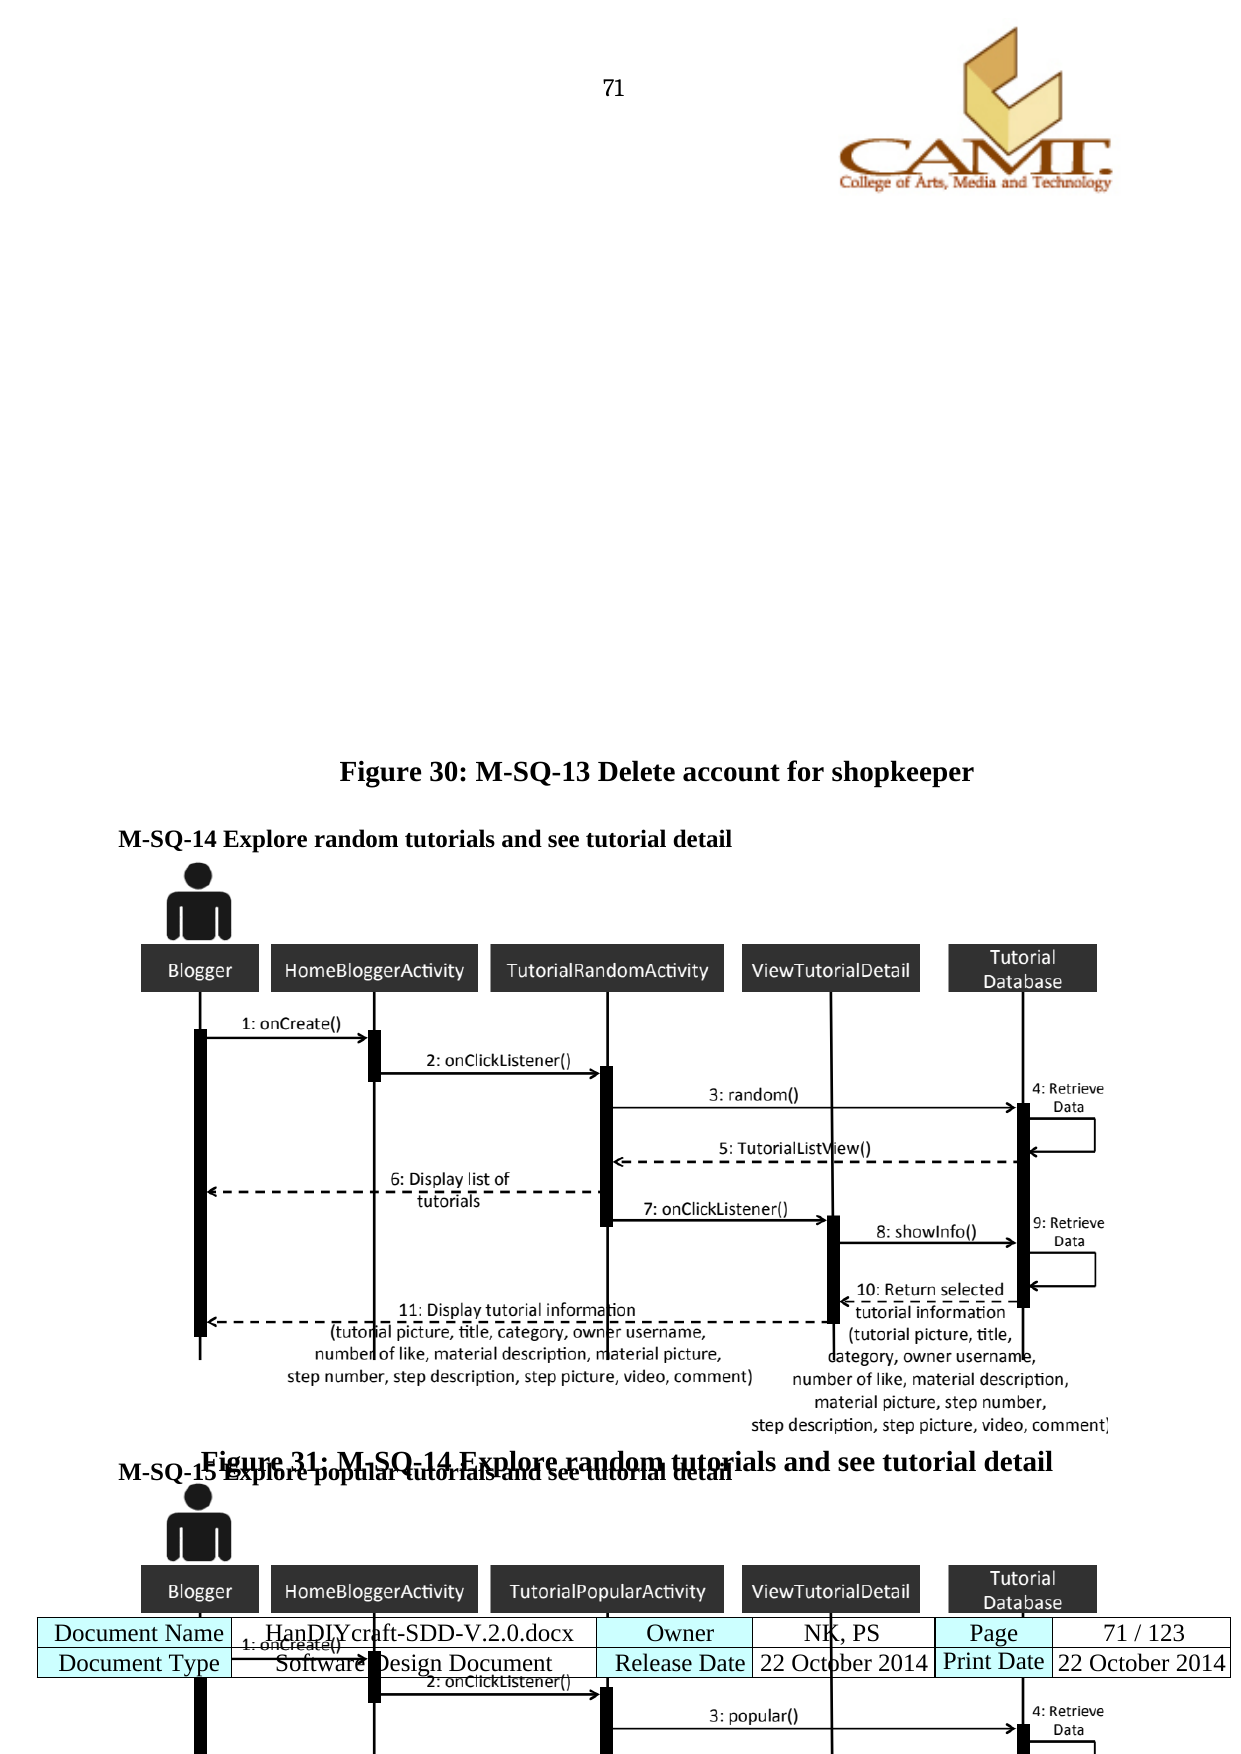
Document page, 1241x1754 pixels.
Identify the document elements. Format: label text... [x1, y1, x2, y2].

text M-SQ-14 Explore random tutorials and see tutorial detail [118, 824, 1108, 853]
picture [755, 18, 1221, 207]
text M-SQ-15 Explore popular tutorials and see tutorial detail [118, 1457, 1108, 1486]
